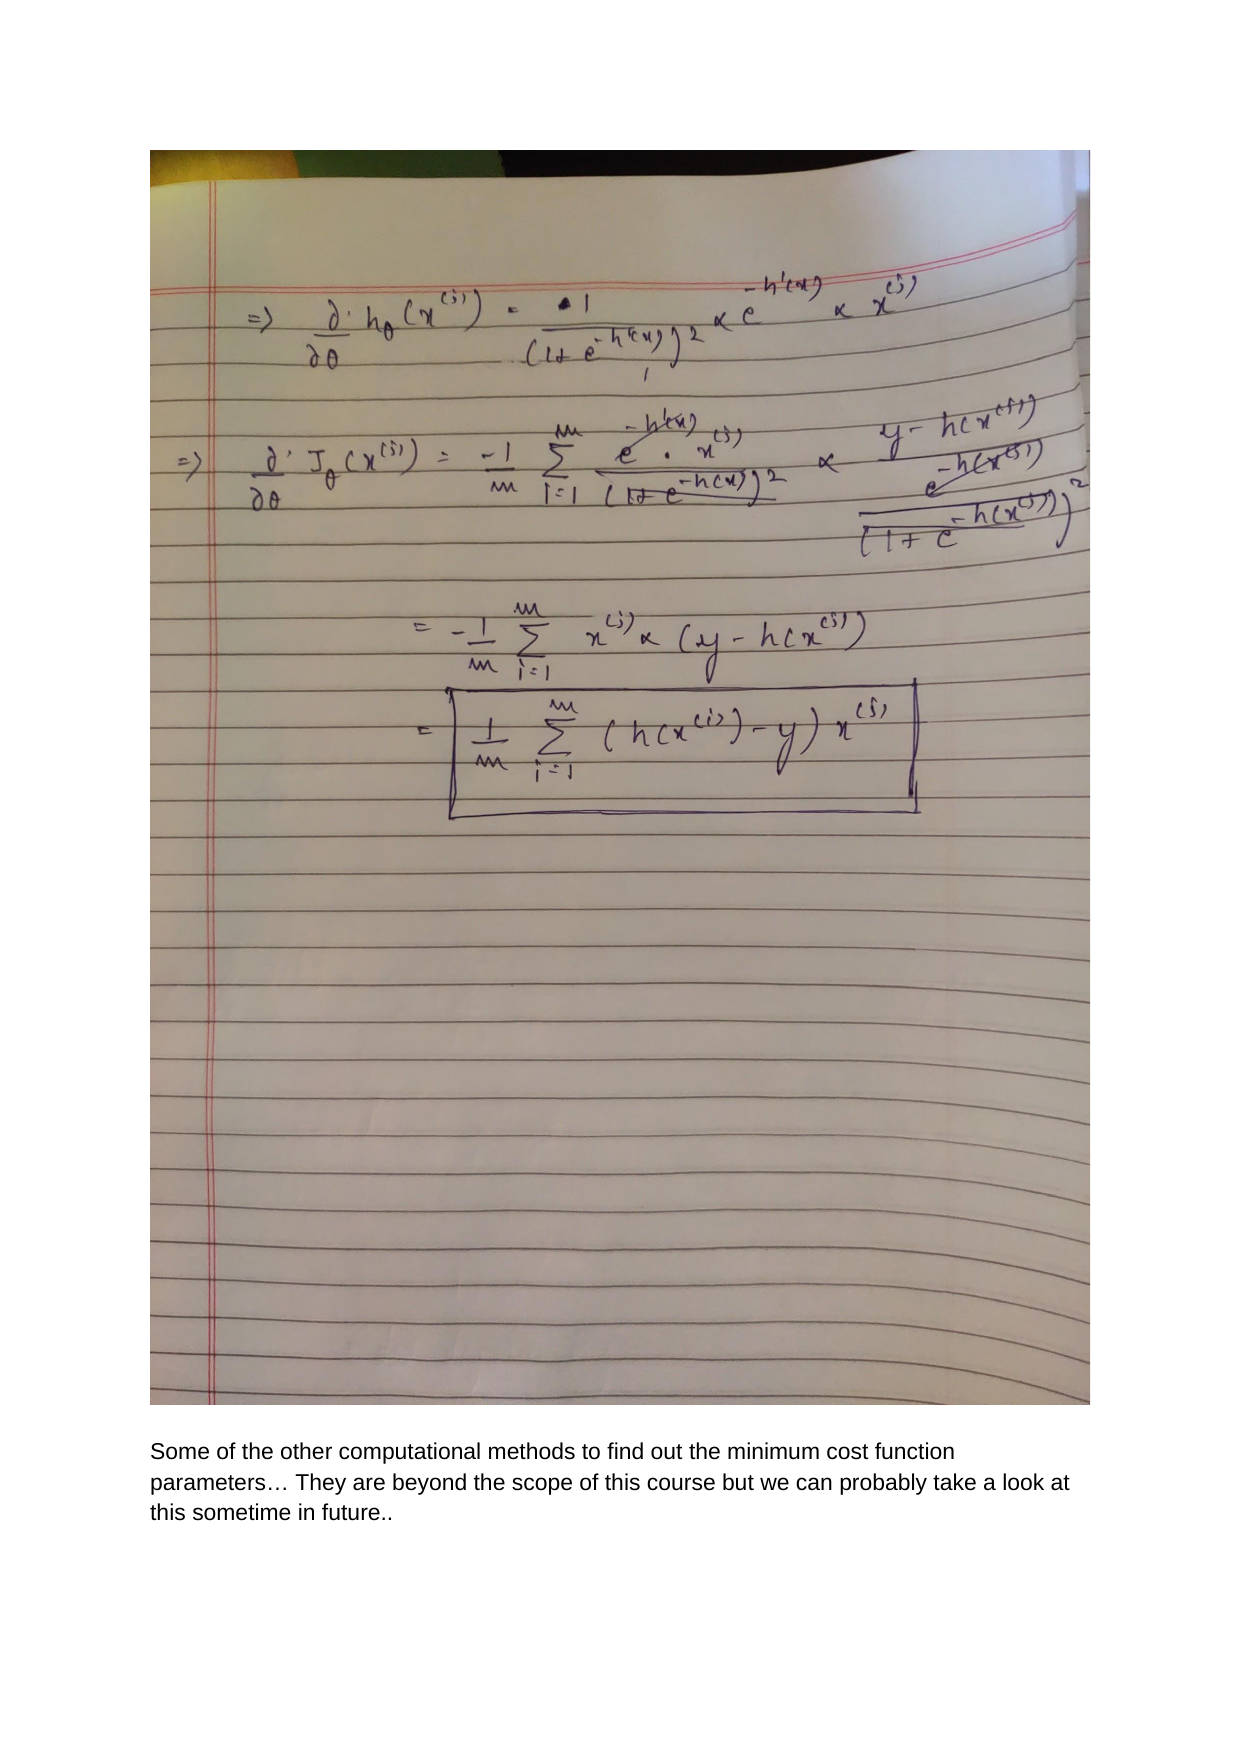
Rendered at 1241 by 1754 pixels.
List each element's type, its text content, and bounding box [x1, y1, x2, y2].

picture [150, 150, 1091, 1405]
text Some of the other computational methods to find out the minimum cost function parameters… They are beyond the scope of this course but we can probably take a look at this sometime in future.. [150, 1438, 1090, 1525]
